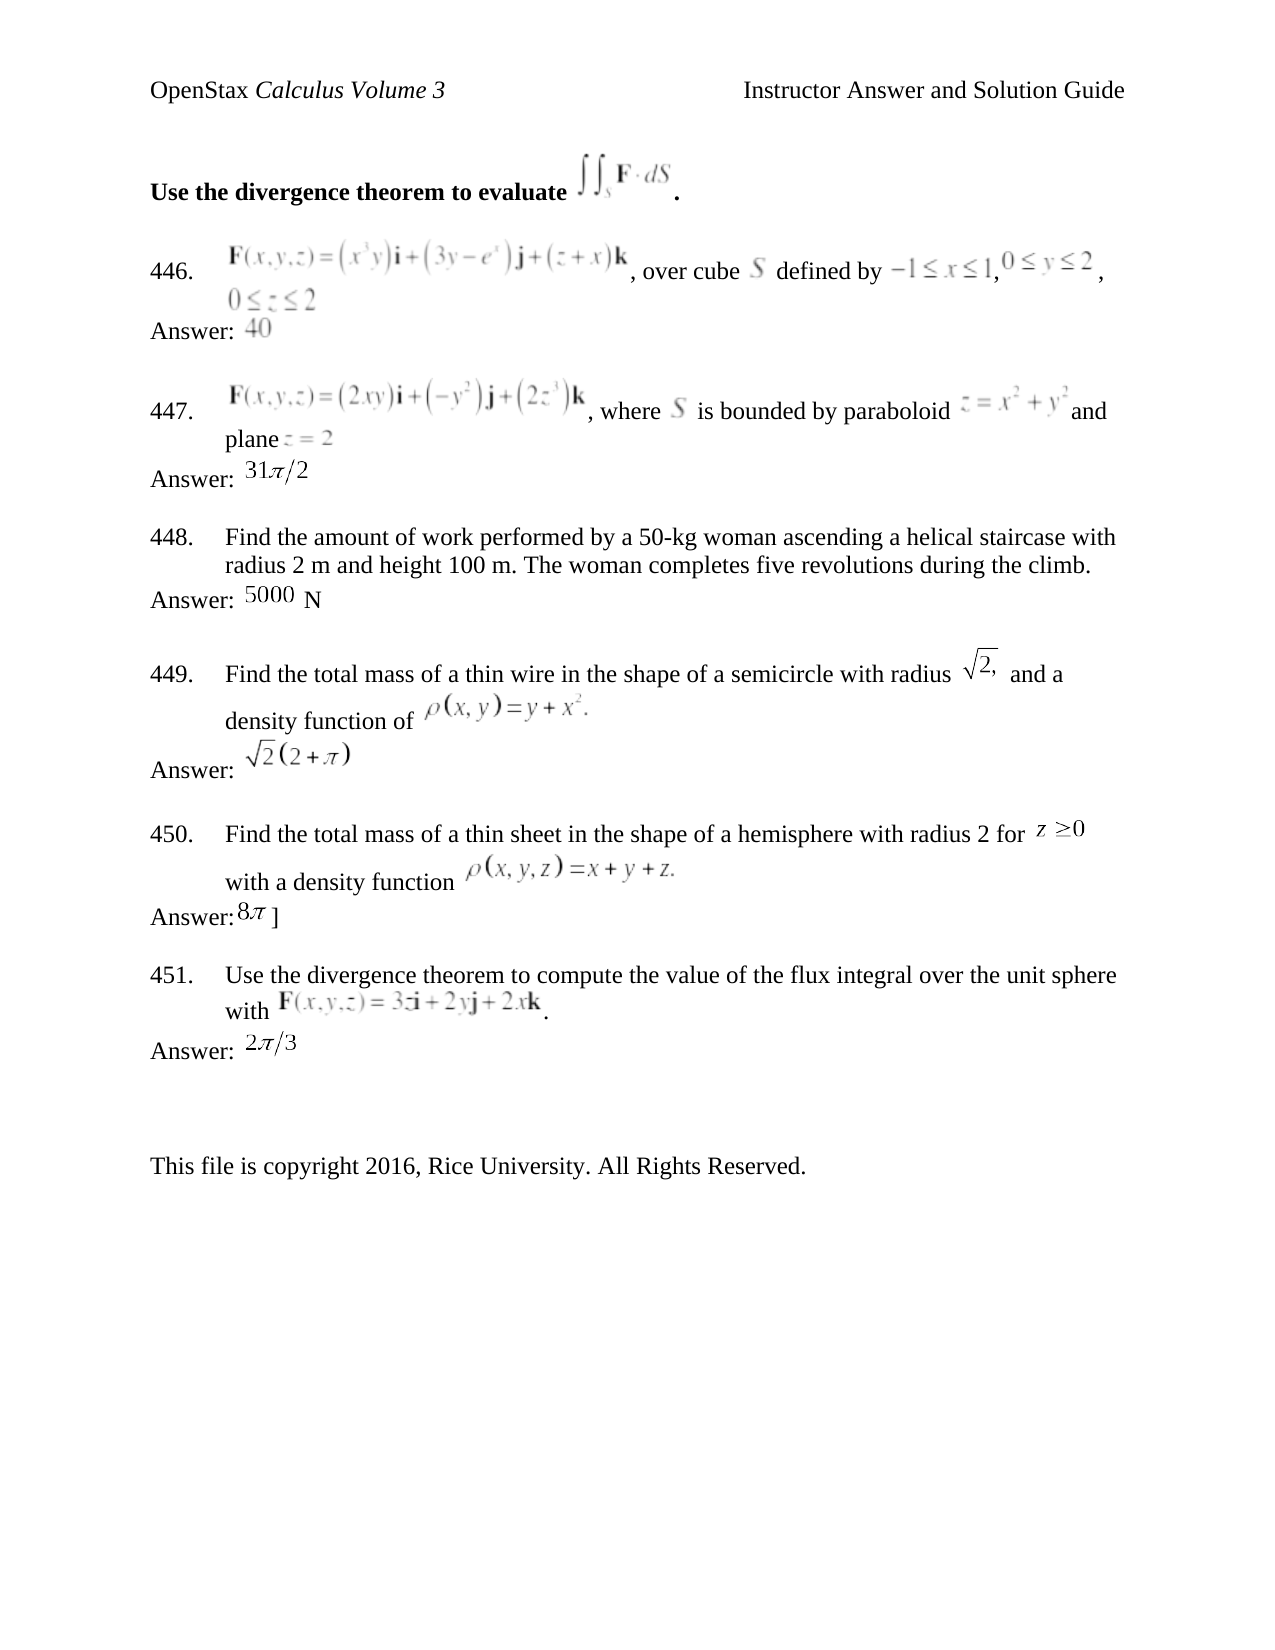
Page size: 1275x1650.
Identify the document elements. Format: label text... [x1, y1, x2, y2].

list , where is bounded by paraboloid and plane [150, 374, 1125, 453]
list Use the divergence theorem to compute the value of the flux integral over the unit sphere with . [150, 960, 1125, 1025]
list Find the total mass of a thin sheet in the shape of a hemisphere with radius 2 for with a density function [150, 813, 1125, 896]
text Answer: [150, 453, 1125, 493]
list Use the divergence theorem to evaluate . [150, 150, 1125, 205]
list Answer:] [150, 896, 1125, 931]
list Answer: [150, 1025, 1125, 1065]
list Answer: N [150, 579, 1125, 614]
list Answer: [150, 314, 1125, 345]
list Answer: [150, 735, 1125, 784]
text This file is copyright 2016, Rice University. All Rights Reserved. [150, 1151, 1125, 1180]
list , over cube defined by ,, [150, 234, 1125, 314]
list Find the total mass of a thin wire in the shape of a semicircle with radius and a density function of [150, 643, 1125, 735]
list Find the amount of work performed by a 50-kg woman ascending a helical staircase with radius 2 m and height 100 m. The woman completes five revolutions during the climb. [150, 522, 1125, 579]
